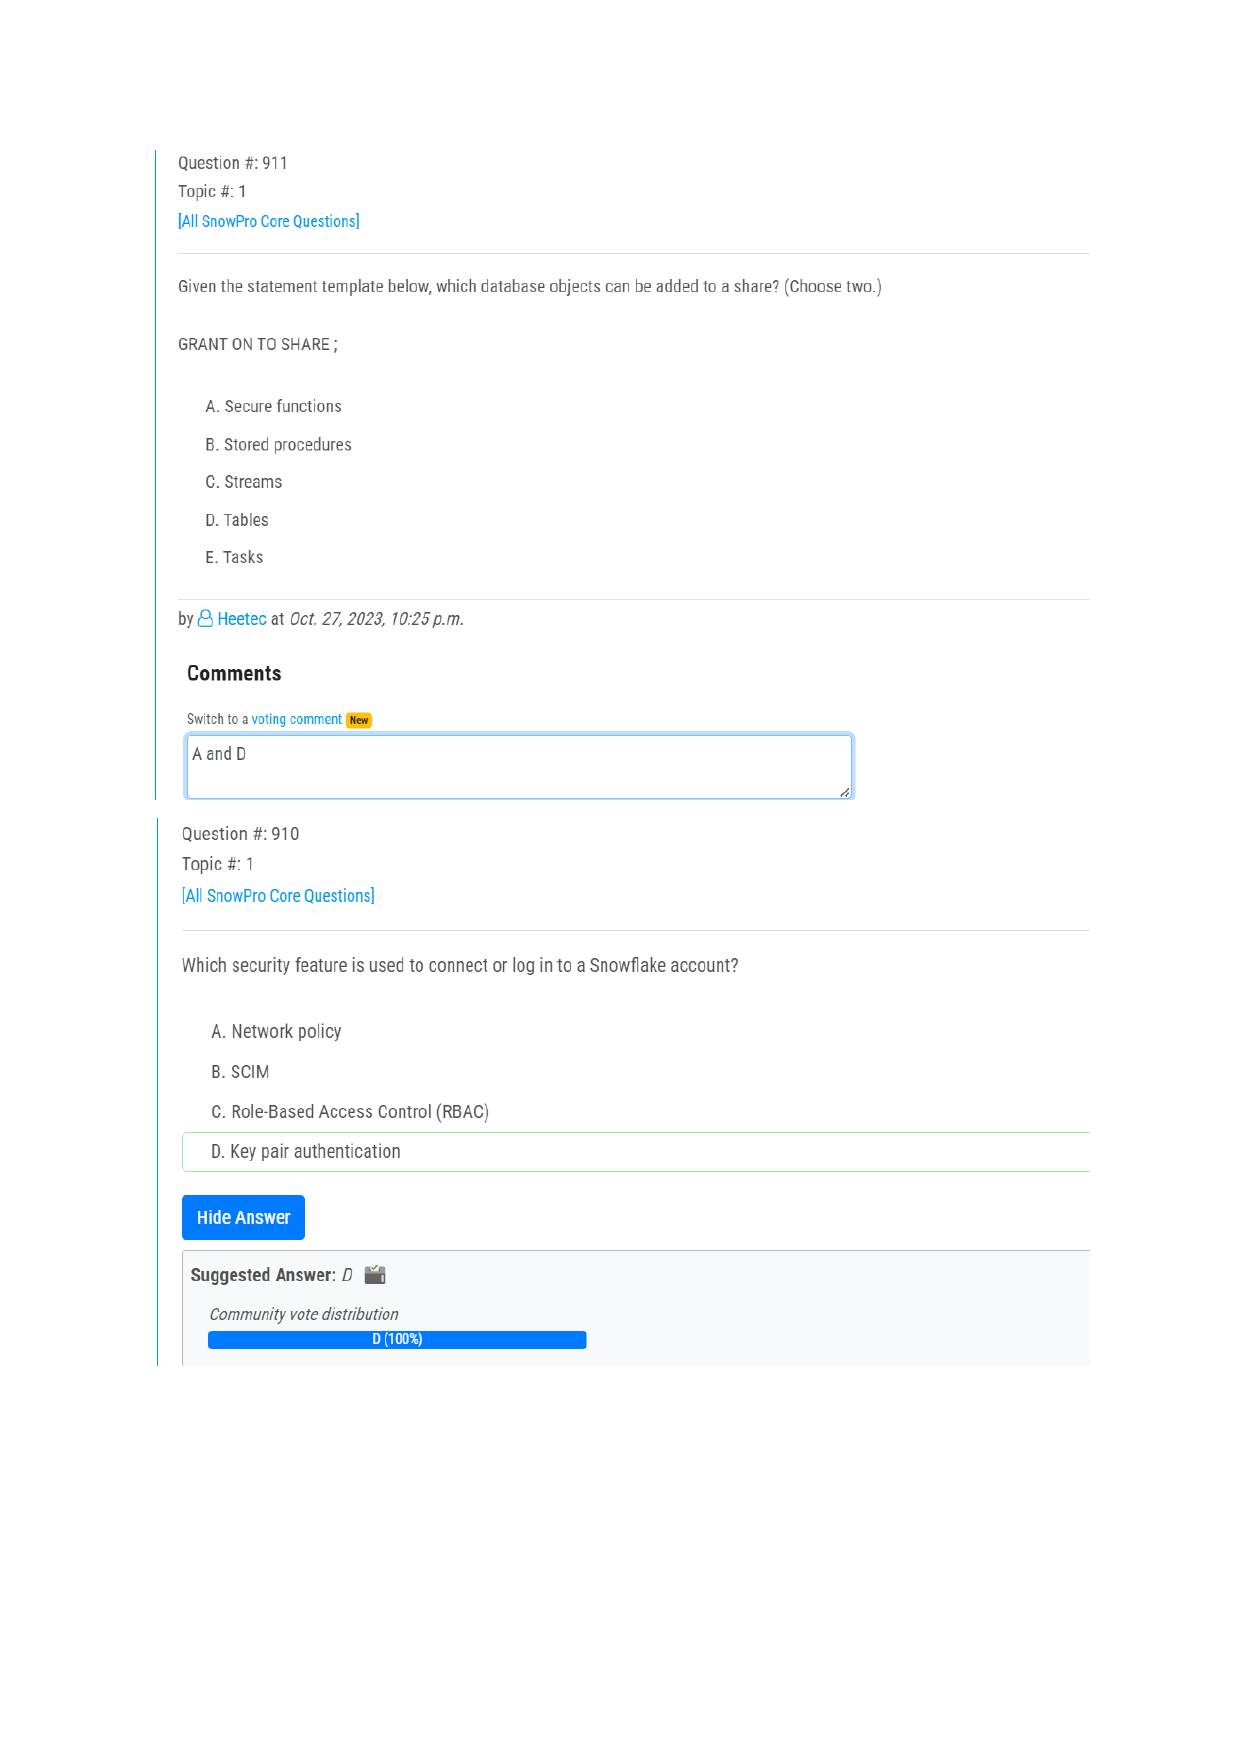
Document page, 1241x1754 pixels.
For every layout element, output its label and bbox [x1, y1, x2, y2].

picture [150, 818, 1091, 1366]
picture [150, 150, 1091, 800]
